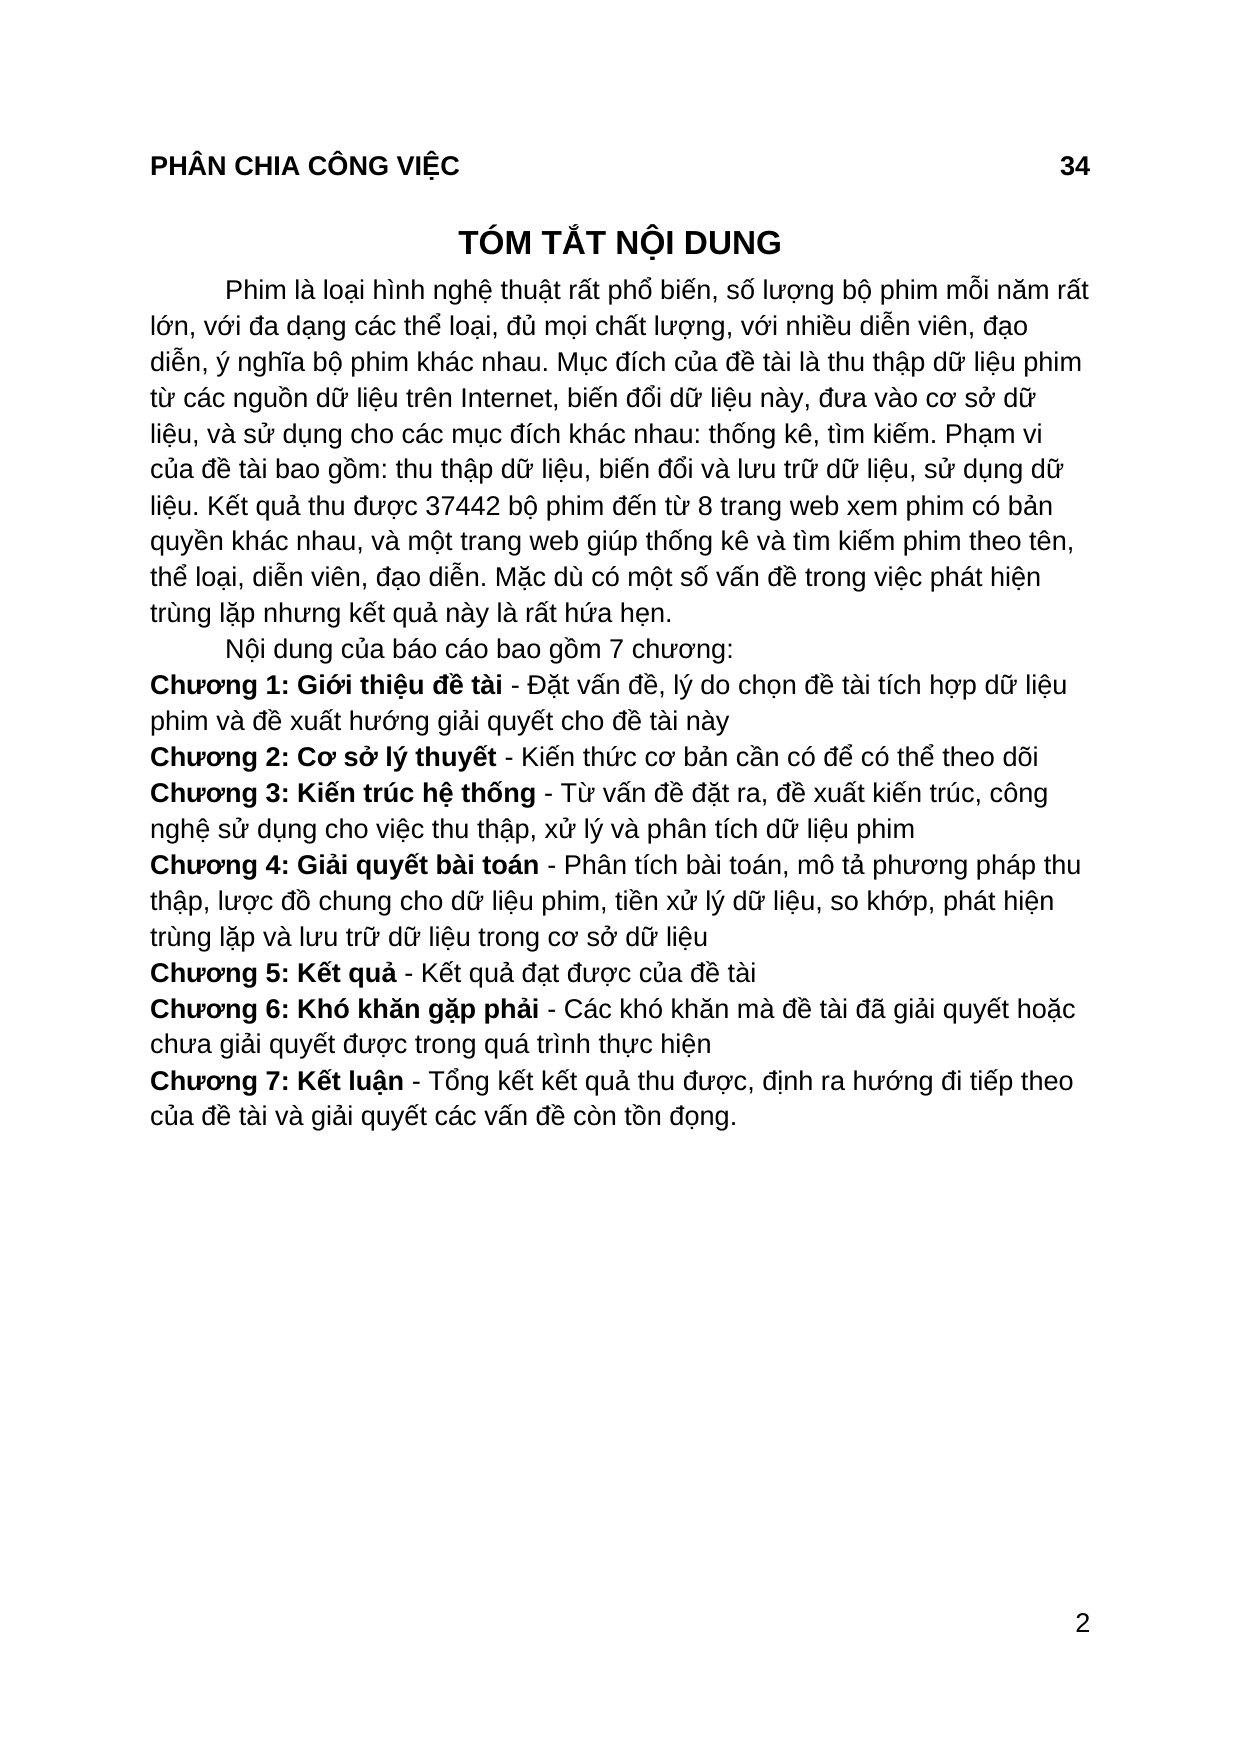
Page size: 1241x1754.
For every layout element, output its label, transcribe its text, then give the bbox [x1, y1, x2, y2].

text Chương 1: Giới thiệu đề tài - Đặt vấn đề, lý do chọn đề tài tích hợp dữ liệu phim và đề xuất hướng giải quyết cho đề tài này [150, 669, 1090, 736]
text Phim là loại hình nghệ thuật rất phổ biến, số lượng bộ phim mỗi năm rất lớn, với đa dạng các thể loại, đủ mọi chất lượng, với nhiều diễn viên, đạo diễn, ý nghĩa bộ phim khác nhau. Mục đích của đề tài là thu thập dữ liệu phim từ các nguồn dữ liệu trên Internet, biến đổi dữ liệu này, đưa vào cơ sở dữ liệu, và sử dụng cho các mục đích khác nhau: thống kê, tìm kiếm. Phạm vi của đề tài bao gồm: thu thập dữ liệu, biến đổi và lưu trữ dữ liệu, sử dụng dữ liệu. Kết quả thu được 37442 bộ phim đến từ 8 trang web xem phim có bản quyền khác nhau, và một trang web giúp thống kê và tìm kiếm phim theo tên, thể loại, diễn viên, đạo diễn. Mặc dù có một số vấn đề trong việc phát hiện trùng lặp nhưng kết quả này là rất hứa hẹn. [150, 274, 1090, 628]
text Chương 2: Cơ sở lý thuyết - Kiến thức cơ bản cần có để có thể theo dõi [150, 741, 1090, 772]
text Chương 4: Giải quyết bài toán - Phân tích bài toán, mô tả phương pháp thu thập, lược đồ chung cho dữ liệu phim, tiền xử lý dữ liệu, so khớp, phát hiện trùng lặp và lưu trữ dữ liệu trong cơ sở dữ liệu [150, 849, 1090, 952]
text Nội dung của báo cáo bao gồm 7 chương: [150, 633, 1090, 664]
text Chương 5: Kết quả - Kết quả đạt được của đề tài [150, 957, 1090, 988]
text Chương 3: Kiến trúc hệ thống - Từ vấn đề đặt ra, đề xuất kiến trúc, công nghệ sử dụng cho việc thu thập, xử lý và phân tích dữ liệu phim [150, 777, 1090, 844]
text Chương 6: Khó khăn gặp phải - Các khó khăn mà đề tài đã giải quyết hoặc chưa giải quyết được trong quá trình thực hiện [150, 993, 1090, 1060]
subtitle TÓM TẮT NỘI DUNG [150, 223, 1090, 261]
text Chương 7: Kết luận - Tổng kết kết quả thu được, định ra hướng đi tiếp theo của đề tài và giải quyết các vấn đề còn tồn đọng. [150, 1064, 1090, 1132]
